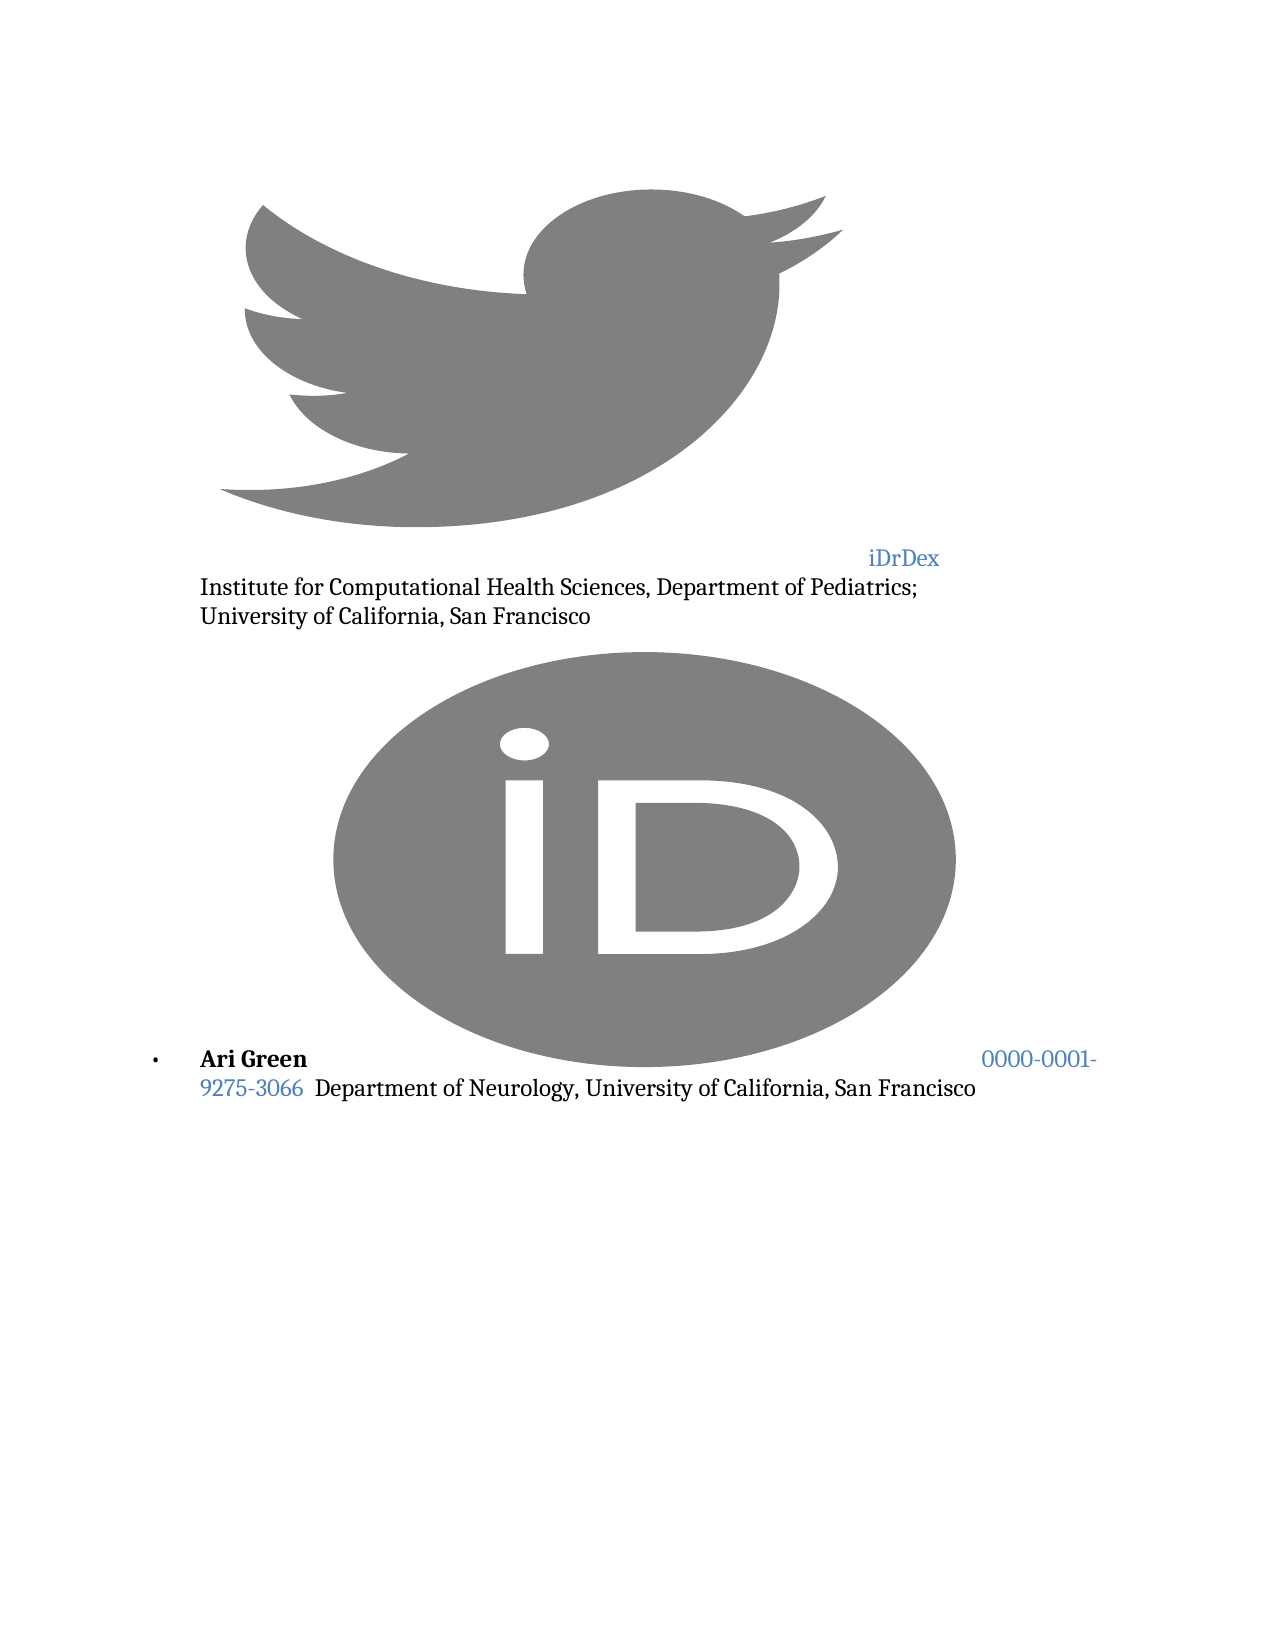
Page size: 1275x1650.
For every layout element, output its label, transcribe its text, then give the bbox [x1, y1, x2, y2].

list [150, 150, 1125, 630]
list Ari Green 0000-0001-9275-3066 Department of Neurology, University of California, San Francisco [150, 651, 1125, 1103]
